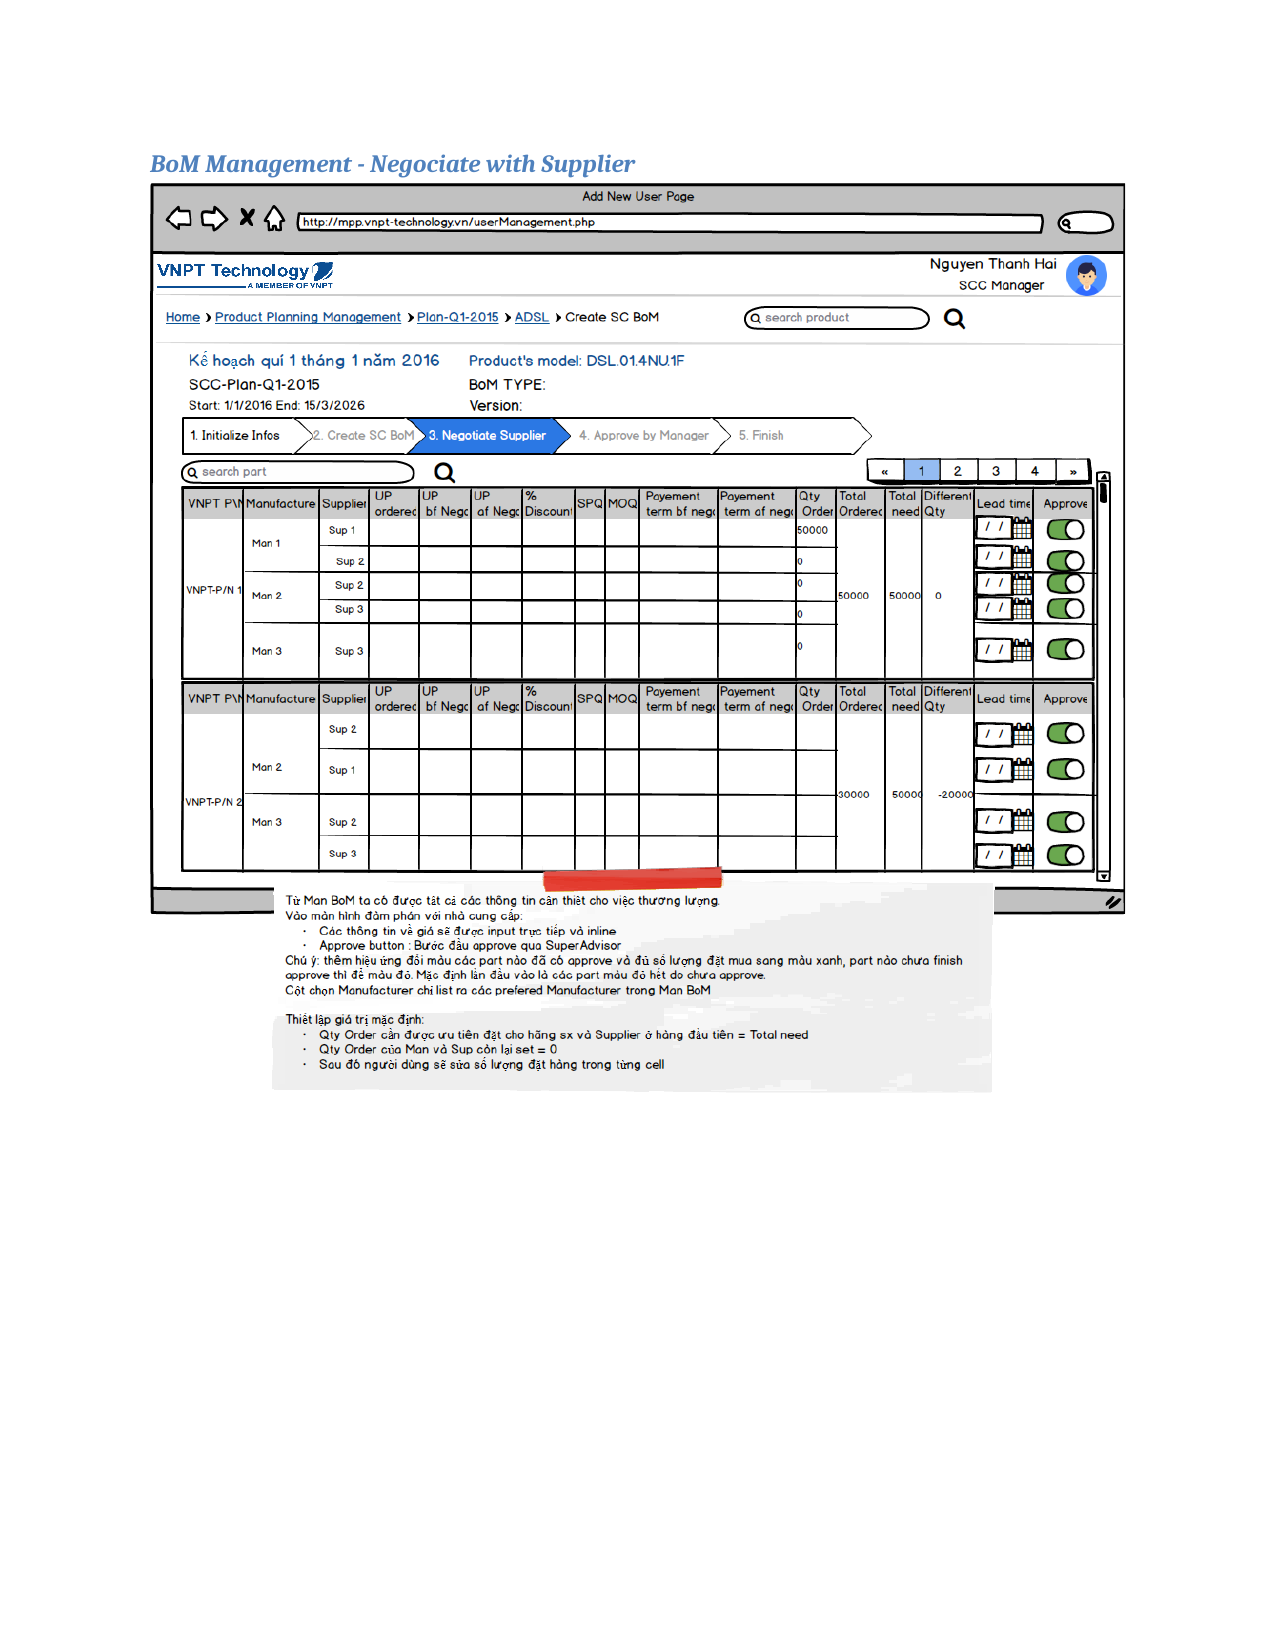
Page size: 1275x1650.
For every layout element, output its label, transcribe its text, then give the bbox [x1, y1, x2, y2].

subtitle BoM Management - Negociate with Supplier [150, 150, 1125, 179]
